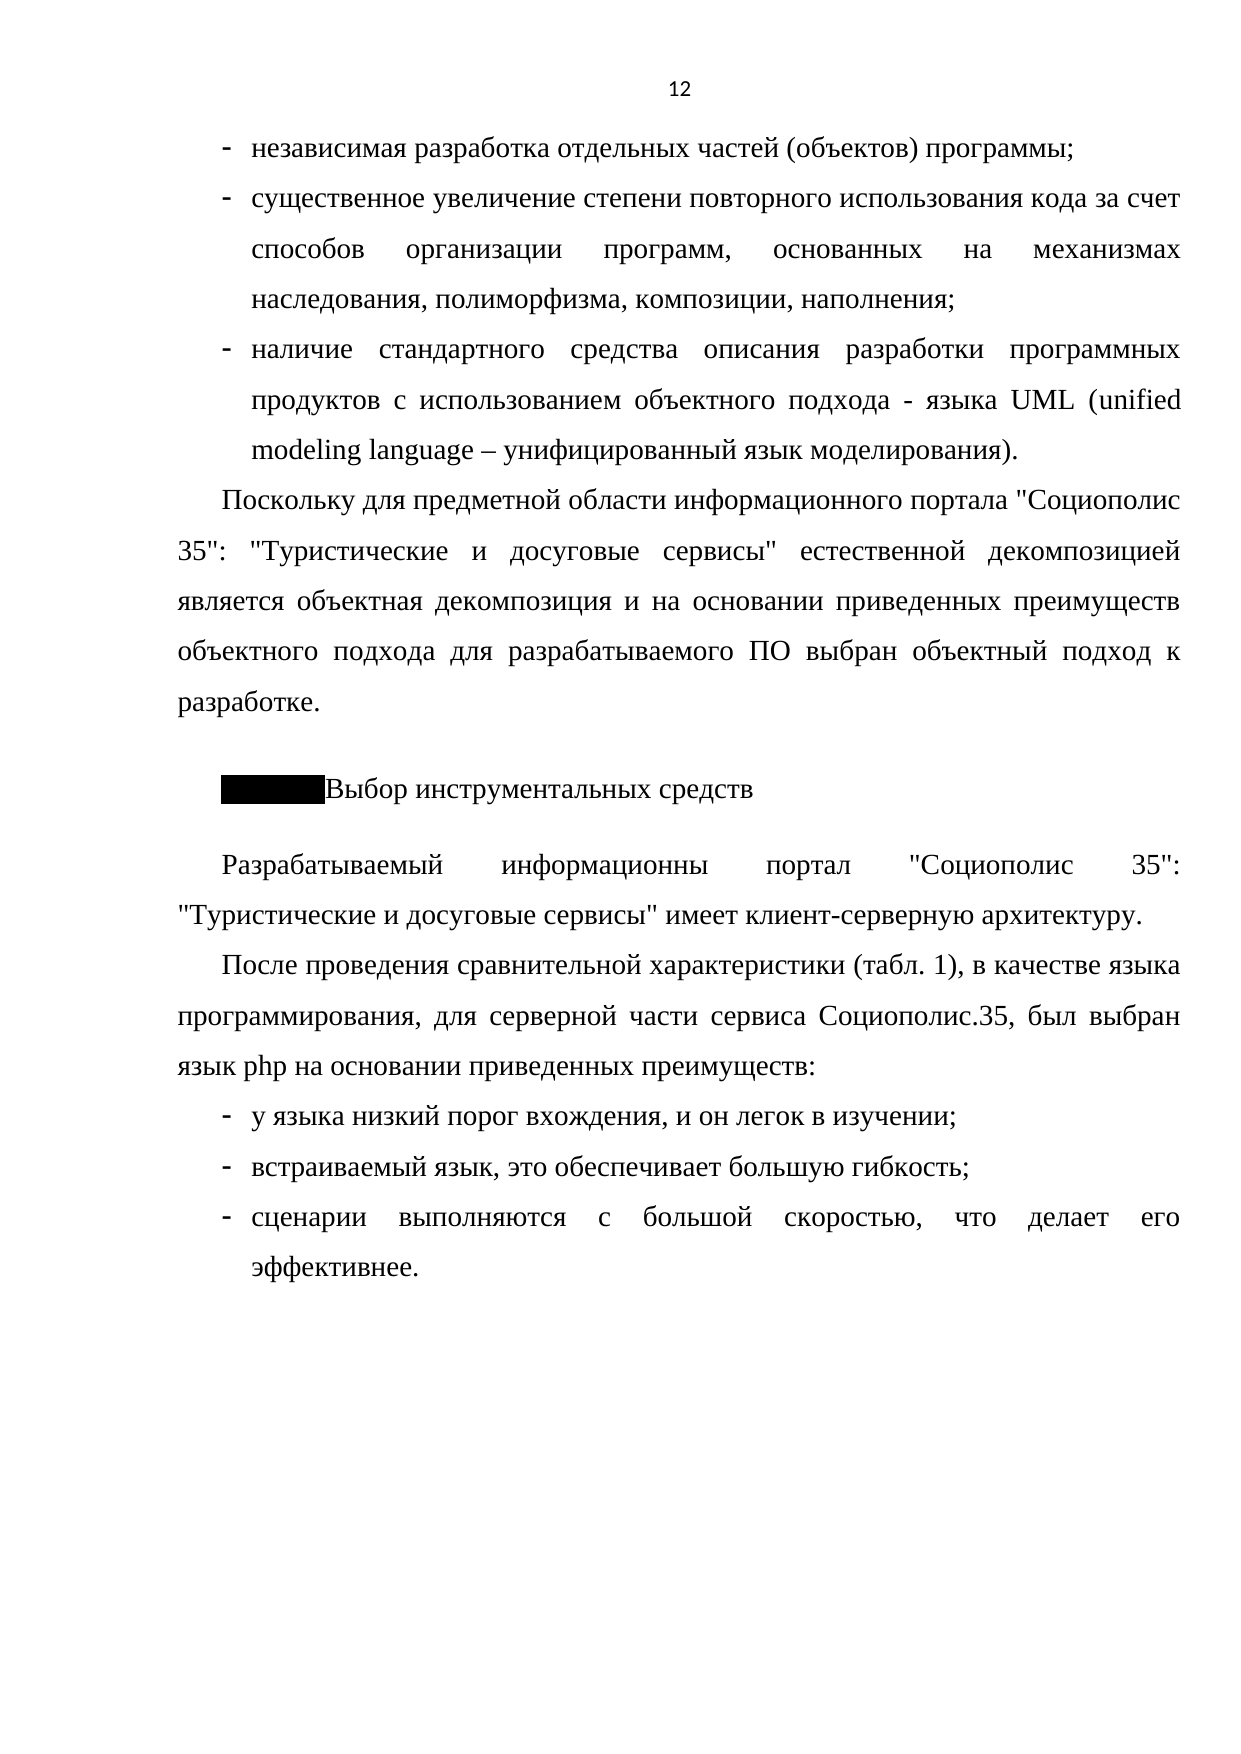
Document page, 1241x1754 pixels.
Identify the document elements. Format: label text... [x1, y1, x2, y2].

text Разрабатываемый информационны портал "Социополис 35": "Туристические и досуговые сервисы" имеет клиент-серверную архитектуру. [177, 847, 1181, 931]
text встраиваемый язык, это обеспечивает большую гибкость; [222, 1149, 1181, 1182]
text у языка низкий порог вхождения, и он легок в изучении; [222, 1098, 1181, 1132]
subtitle Выбор инструментальных средств [177, 771, 1181, 805]
text сценарии выполняются с большой скоростью, что делает его эффективнее. [222, 1199, 1181, 1283]
text независимая разработка отдельных частей (объектов) программы; [222, 130, 1181, 163]
text существенное увеличение степени повторного использования кода за счет способов организации программ, основанных на механизмах наследования, полиморфизма, композиции, наполнения; [222, 180, 1181, 314]
text наличие стандартного средства описания разработки программных продуктов с использованием объектного подхода - языка UML (unified modeling language – унифицированный язык моделирования). [222, 331, 1181, 466]
text После проведения сравнительной характеристики (табл. 1), в качестве языка программирования, для серверной части сервиса Социополис.35, был выбран язык php на основании приведенных преимуществ: [177, 947, 1181, 1082]
text Поскольку для предметной области информационного портала "Социополис 35": "Туристические и досуговые сервисы" естественной декомпозицией является объектная декомпозиция и на основании приведенных преимуществ объектного подхода для разрабатываемого ПО выбран объектный подход к разработке. [177, 482, 1181, 717]
